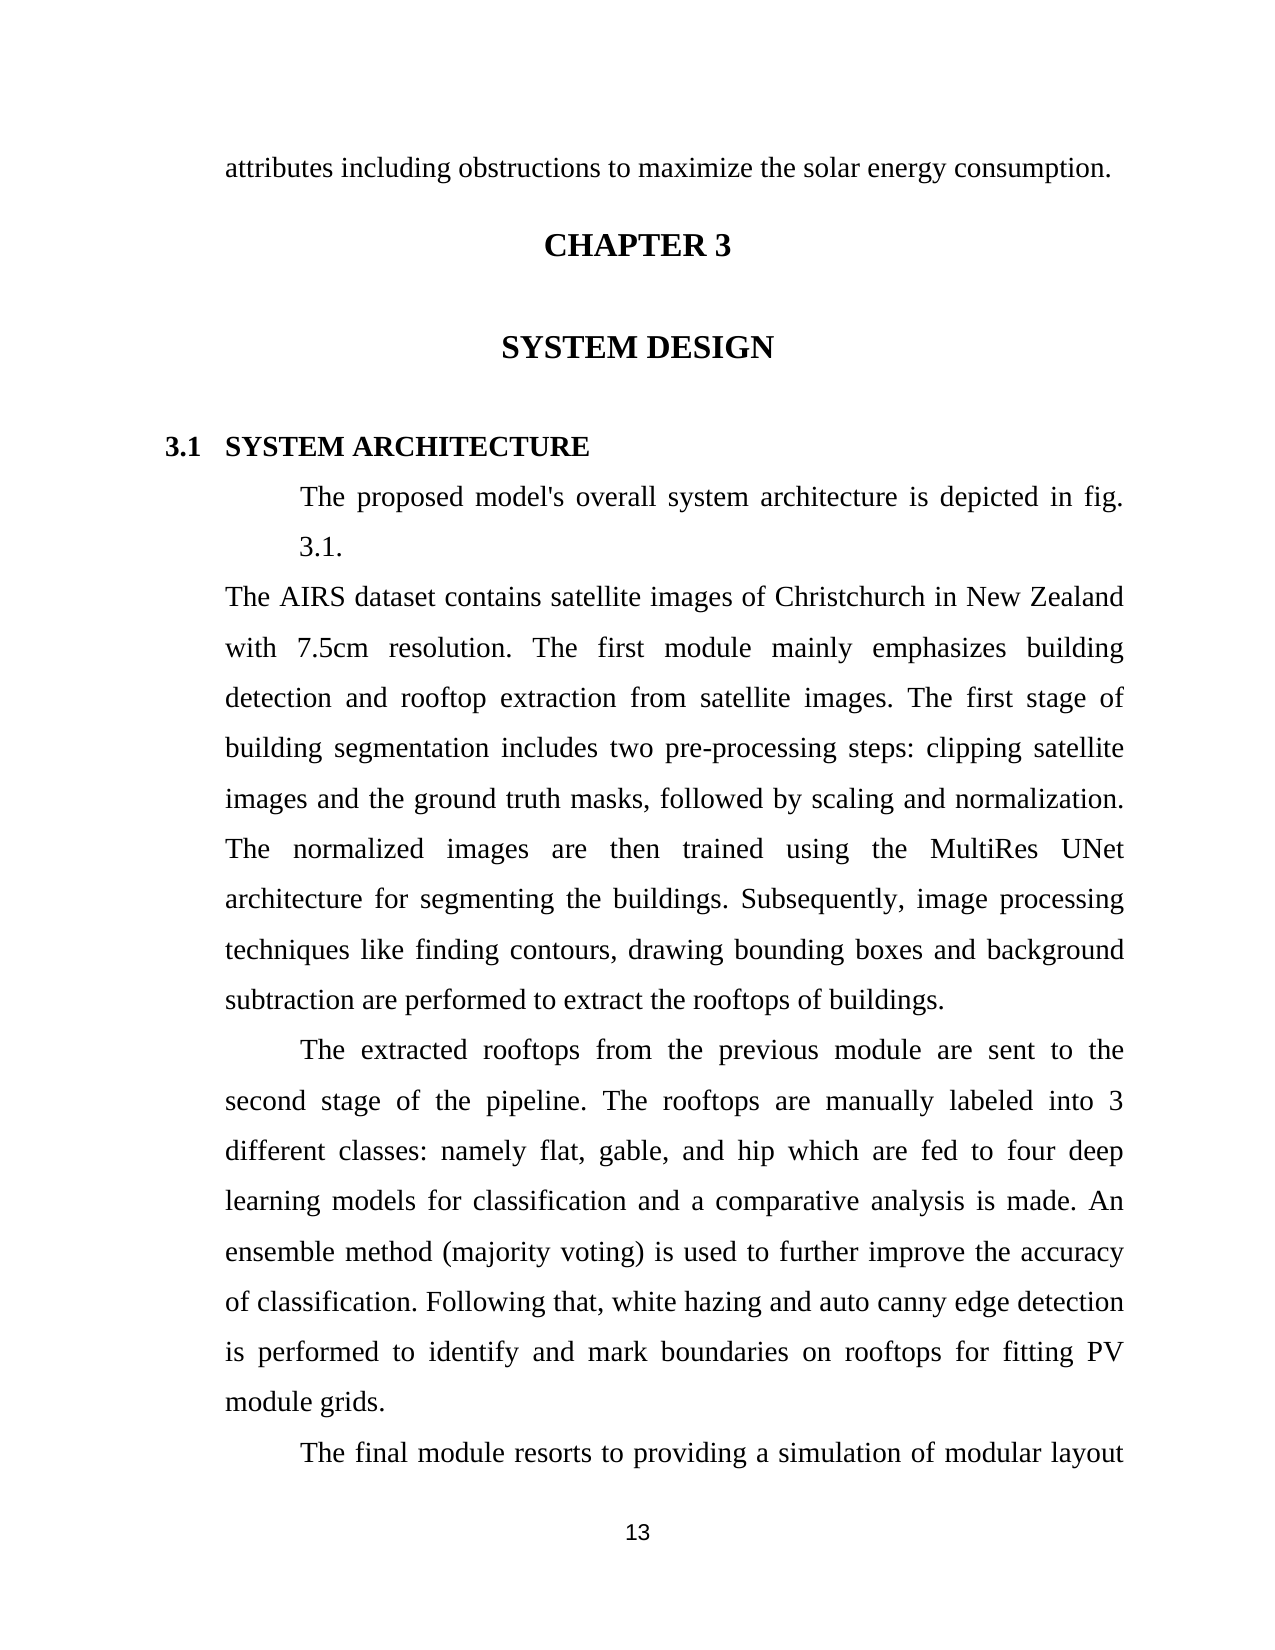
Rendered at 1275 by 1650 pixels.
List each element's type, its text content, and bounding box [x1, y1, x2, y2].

text CHAPTER 3 [150, 225, 1125, 264]
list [225, 1435, 1125, 1468]
list The extracted rooftops from the previous module are sent to the second stage of the pipeline. The rooftops are manually labeled into 3 different classes: namely flat, gable, and hip which are fed to four deep learning models for classification and a comparative analysis is made. An ensemble method (majority voting) is used to further improve the accuracy of classification. Following that, white hazing and auto canny edge detection is performed to identify and mark boundaries on rooftops for fitting PV module grids. [225, 1032, 1125, 1418]
list SYSTEM ARCHITECTURE [165, 429, 1125, 462]
text SYSTEM DESIGN [150, 327, 1125, 365]
list The AIRS dataset contains satellite images of Christchurch in New Zealand with 7.5cm resolution. The first module mainly emphasizes building detection and rooftop extraction from satellite images. The first stage of building segmentation includes two pre-processing steps: clipping satellite images and the ground truth masks, followed by scaling and normalization. The normalized images are then trained using the MultiRes UNet architecture for segmenting the buildings. Subsequently, image processing techniques like finding contours, drawing bounding boxes and background subtraction are performed to extract the rooftops of buildings. [225, 579, 1125, 1016]
list The proposed model's overall system architecture is depicted in fig. 3.1. [299, 479, 1125, 563]
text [225, 150, 1125, 183]
